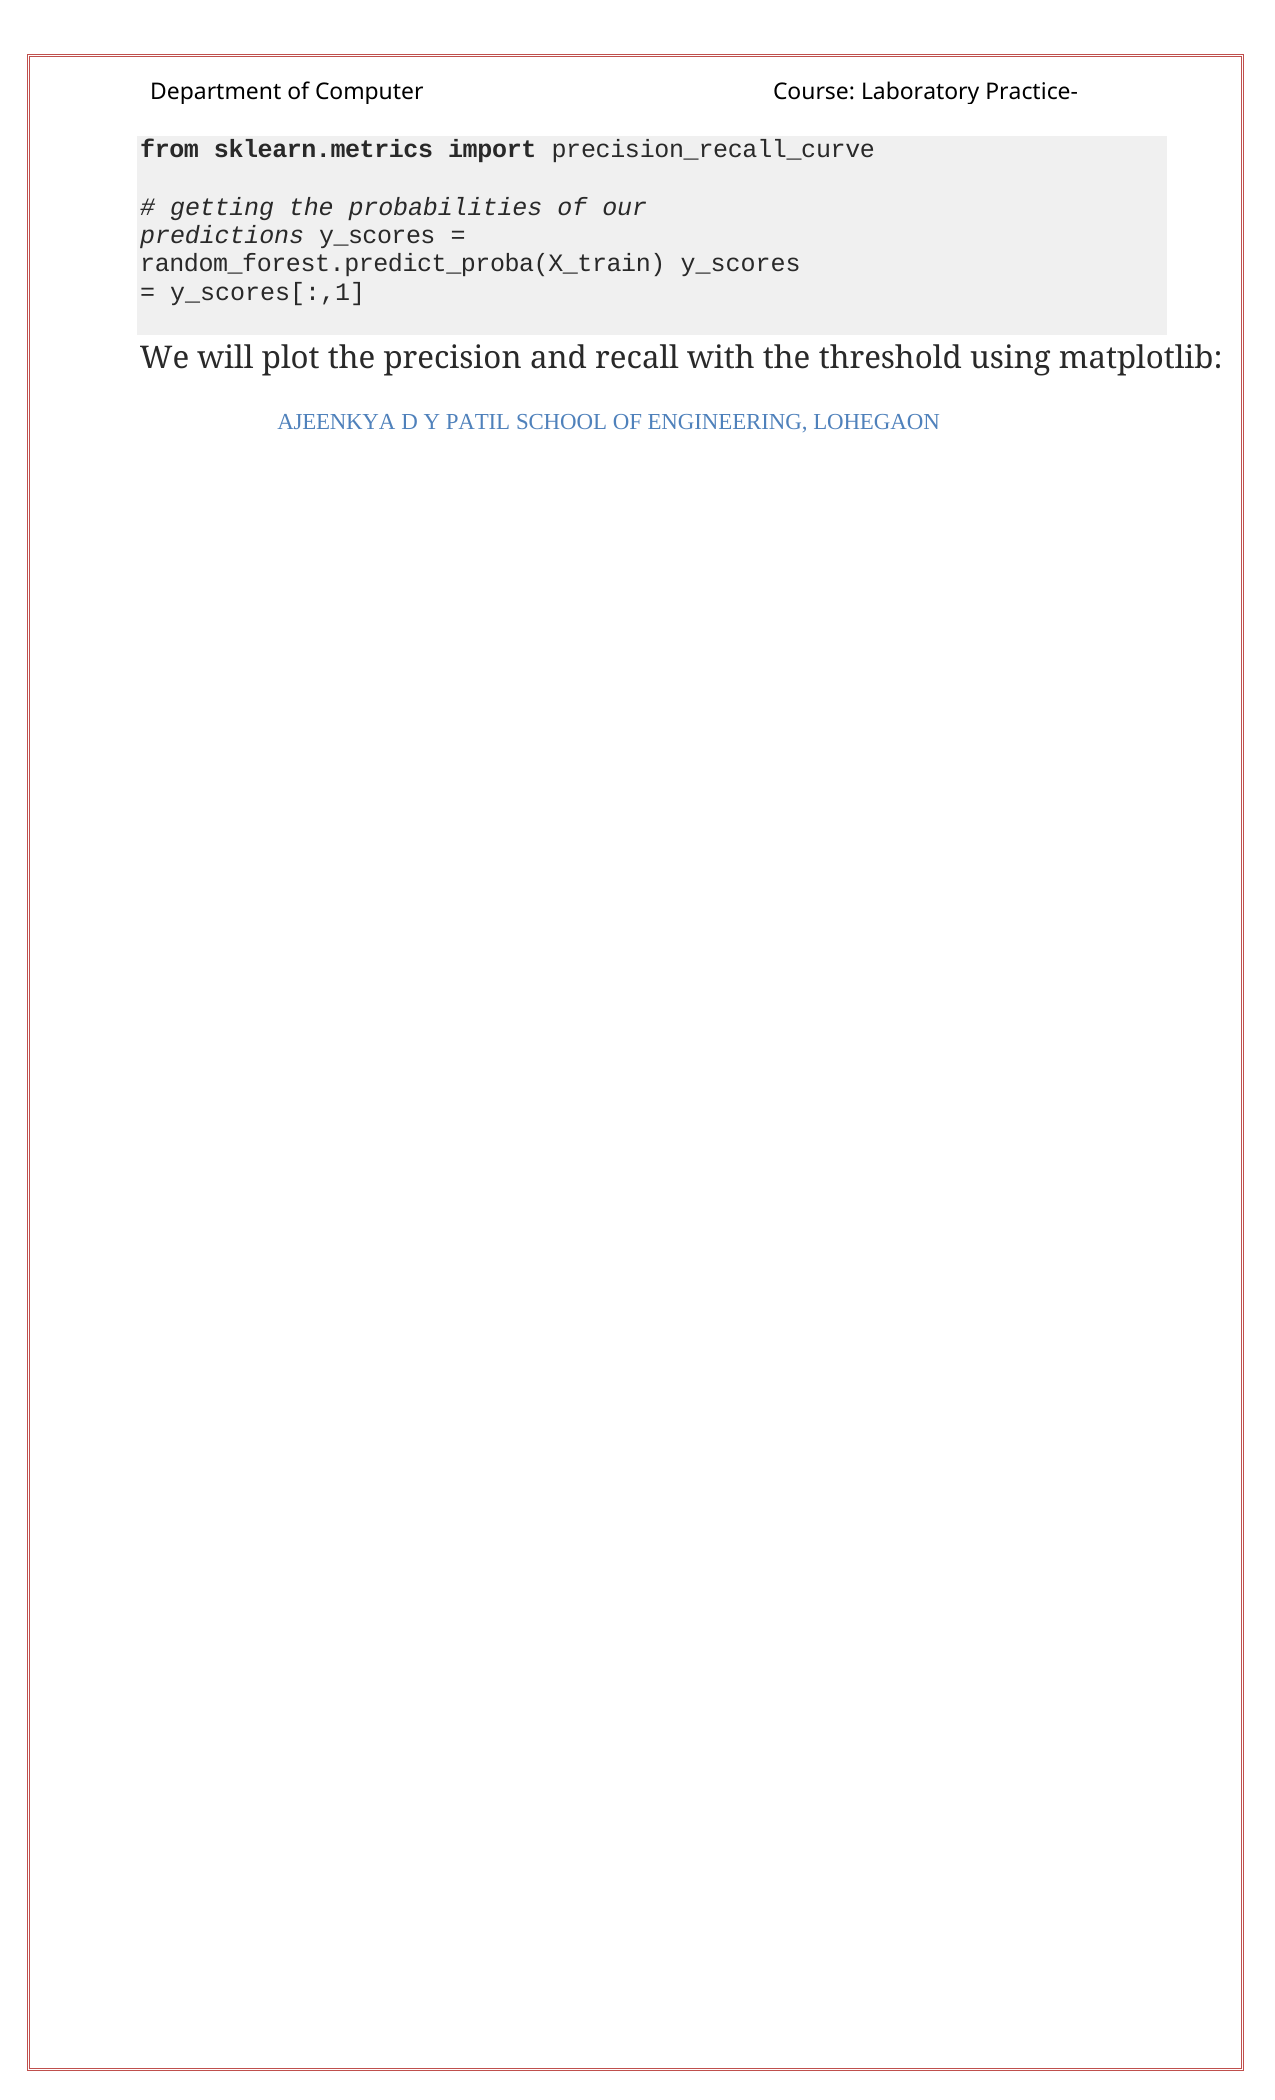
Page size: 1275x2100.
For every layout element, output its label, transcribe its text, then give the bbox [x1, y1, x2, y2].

text AJEENKYA D Y PATIL SCHOOL OF ENGINEERING, LOHEGAON [277, 408, 1241, 435]
text We will plot the precision and recall with the threshold using matplotlib: [139, 100, 1241, 378]
